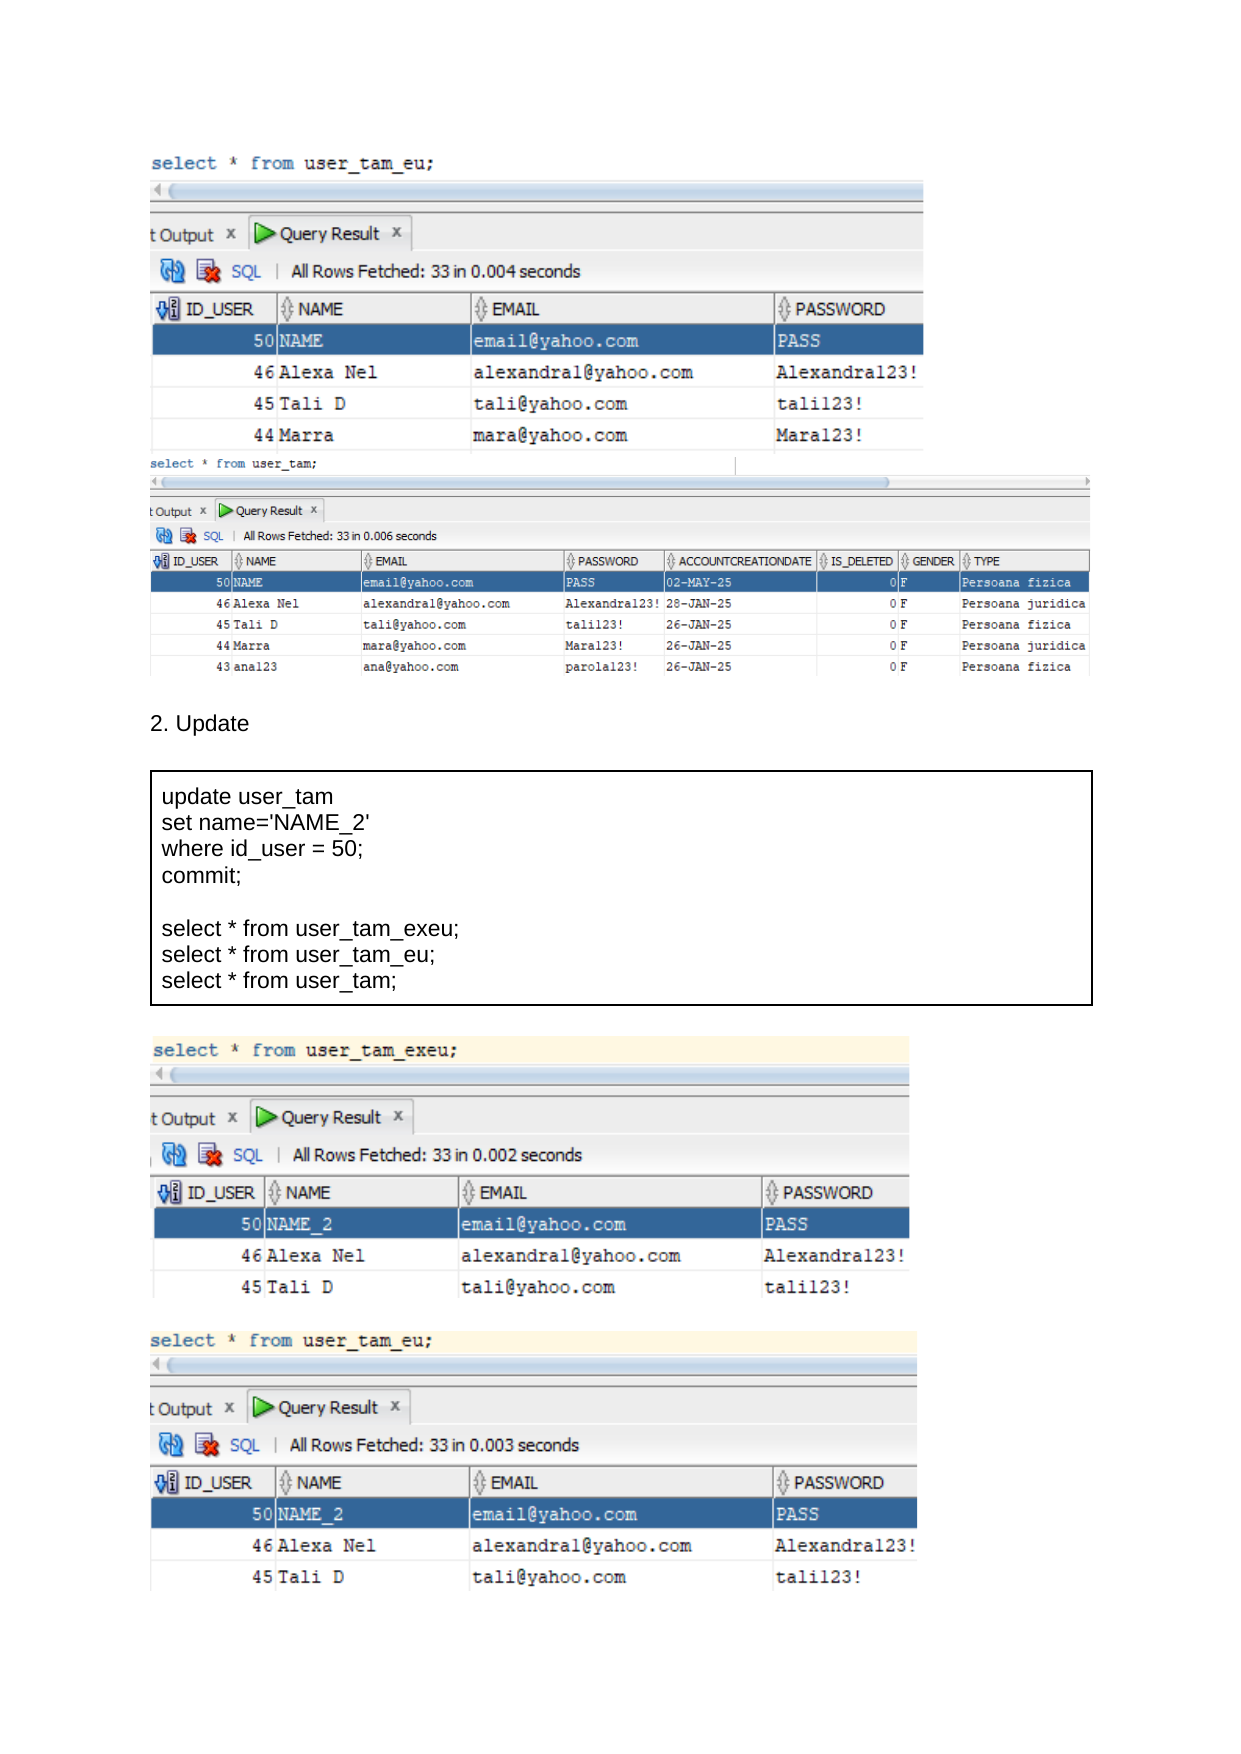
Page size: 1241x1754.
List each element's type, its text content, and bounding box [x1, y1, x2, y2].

picture [150, 1036, 910, 1298]
picture [150, 150, 924, 454]
picture [150, 457, 1091, 676]
table_header update user_tam set name='NAME_2' where id_user = 50; commit; select * from user_tam_exeu; select * from user_tam_eu; select * from user_tam; [152, 772, 1091, 1004]
text 2. Update [150, 710, 1090, 736]
picture [150, 1331, 918, 1591]
